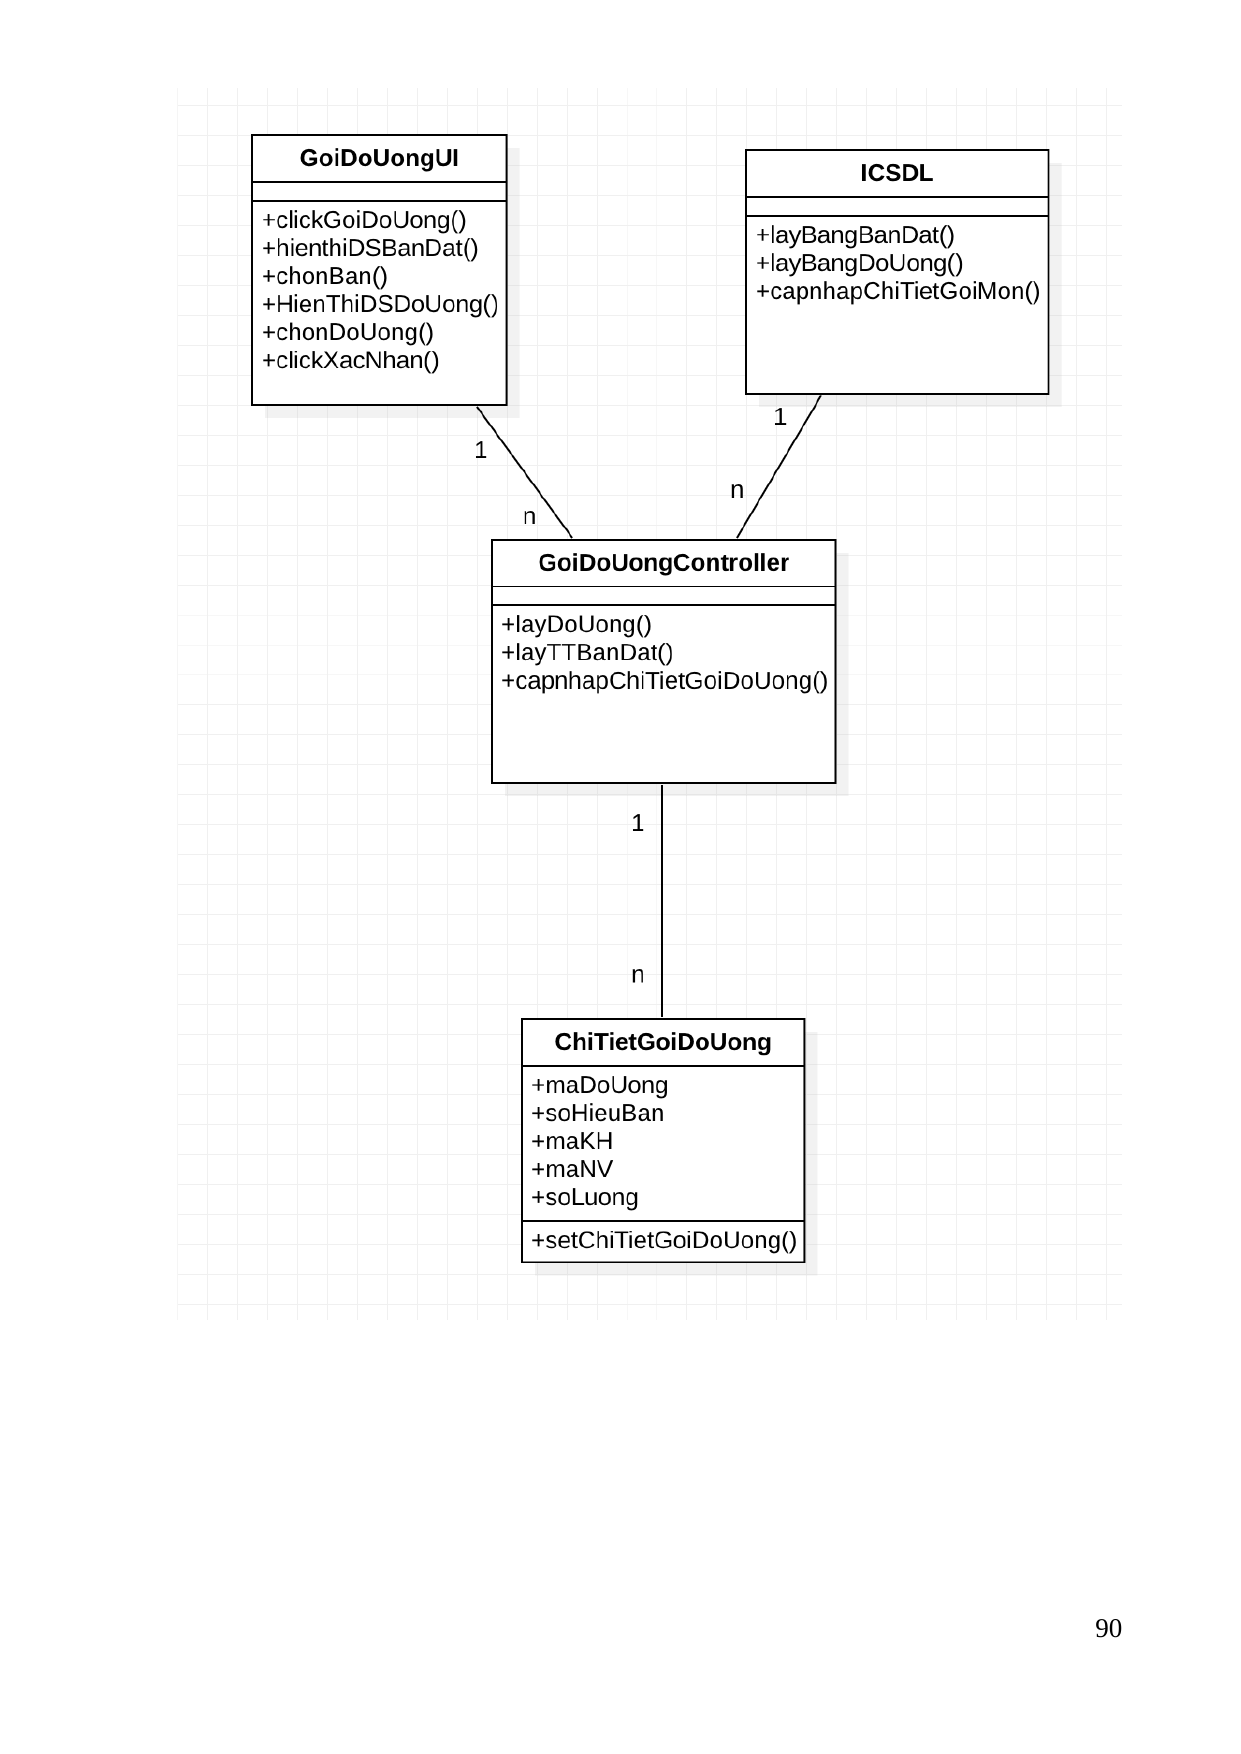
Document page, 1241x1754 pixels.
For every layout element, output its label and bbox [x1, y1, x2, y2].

picture [177, 88, 1122, 1320]
